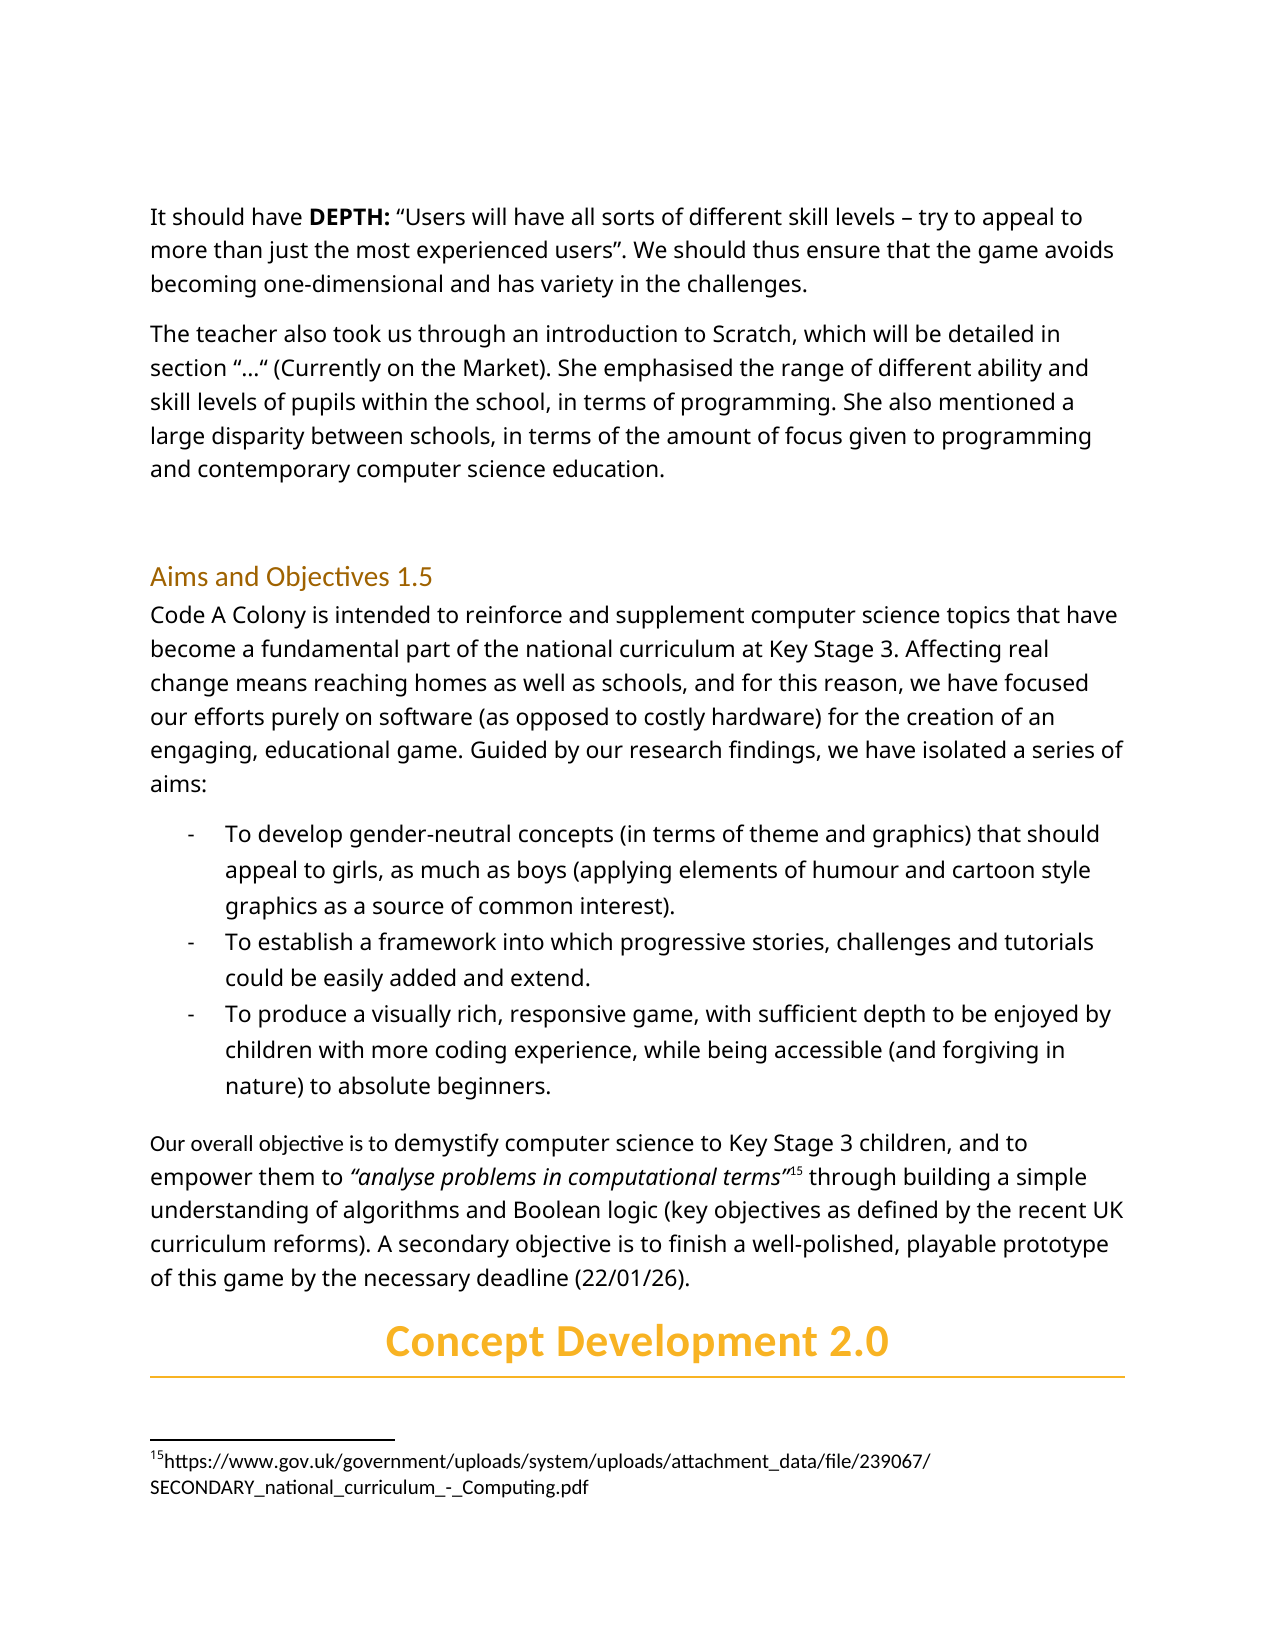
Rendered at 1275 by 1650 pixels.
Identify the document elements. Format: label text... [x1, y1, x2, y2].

list To develop gender-neutral concepts (in terms of theme and graphics) that should appeal to girls, as much as boys (applying elements of humour and cartoon style graphics as a source of common interest). [187, 818, 1125, 922]
subtitle Concept Development 2.0 [150, 1312, 1125, 1376]
subtitle Aims and Objectives 1.5 [150, 558, 1125, 594]
text It should have DEPTH: “Users will have all sorts of different skill levels – try to appeal to more than just the most experienced users”. We should thus ensure that the game avoids becoming one-dimensional and has variety in the challenges. [150, 200, 1125, 299]
text Our overall objective is to demystify computer science to Key Stage 3 children, and to empower them to “analyse problems in computational terms” through building a simple understanding of algorithms and Boolean logic (key objectives as defined by the recent UK curriculum reforms). A secondary objective is to finish a well-polished, playable prototype of this game by the necessary deadline (22/01/26). [150, 1127, 1125, 1293]
text The teacher also took us through an introduction to Scratch, which will be detailed in section “…“ (Currently on the Market). She emphasised the range of different ability and skill levels of pupils within the school, in terms of programming. She also mentioned a large disparity between schools, in terms of the amount of focus given to programming and contemporary computer science education. [150, 318, 1125, 484]
list To produce a visually rich, responsive game, with sufficient depth to be enjoyed by children with more coding experience, while being accessible (and forgiving in nature) to absolute beginners. [187, 998, 1125, 1101]
text Code A Colony is intended to reinforce and supplement computer science topics that have become a fundamental part of the national curriculum at Key Stage 3. Affecting real change means reaching homes as well as schools, and for this reason, we have focused our efforts purely on software (as opposed to costly hardware) for the creation of an engaging, educational game. Guided by our research findings, we have isolated a series of aims: [150, 599, 1125, 799]
list To establish a framework into which progressive stories, challenges and tutorials could be easily added and extend. [187, 926, 1125, 993]
